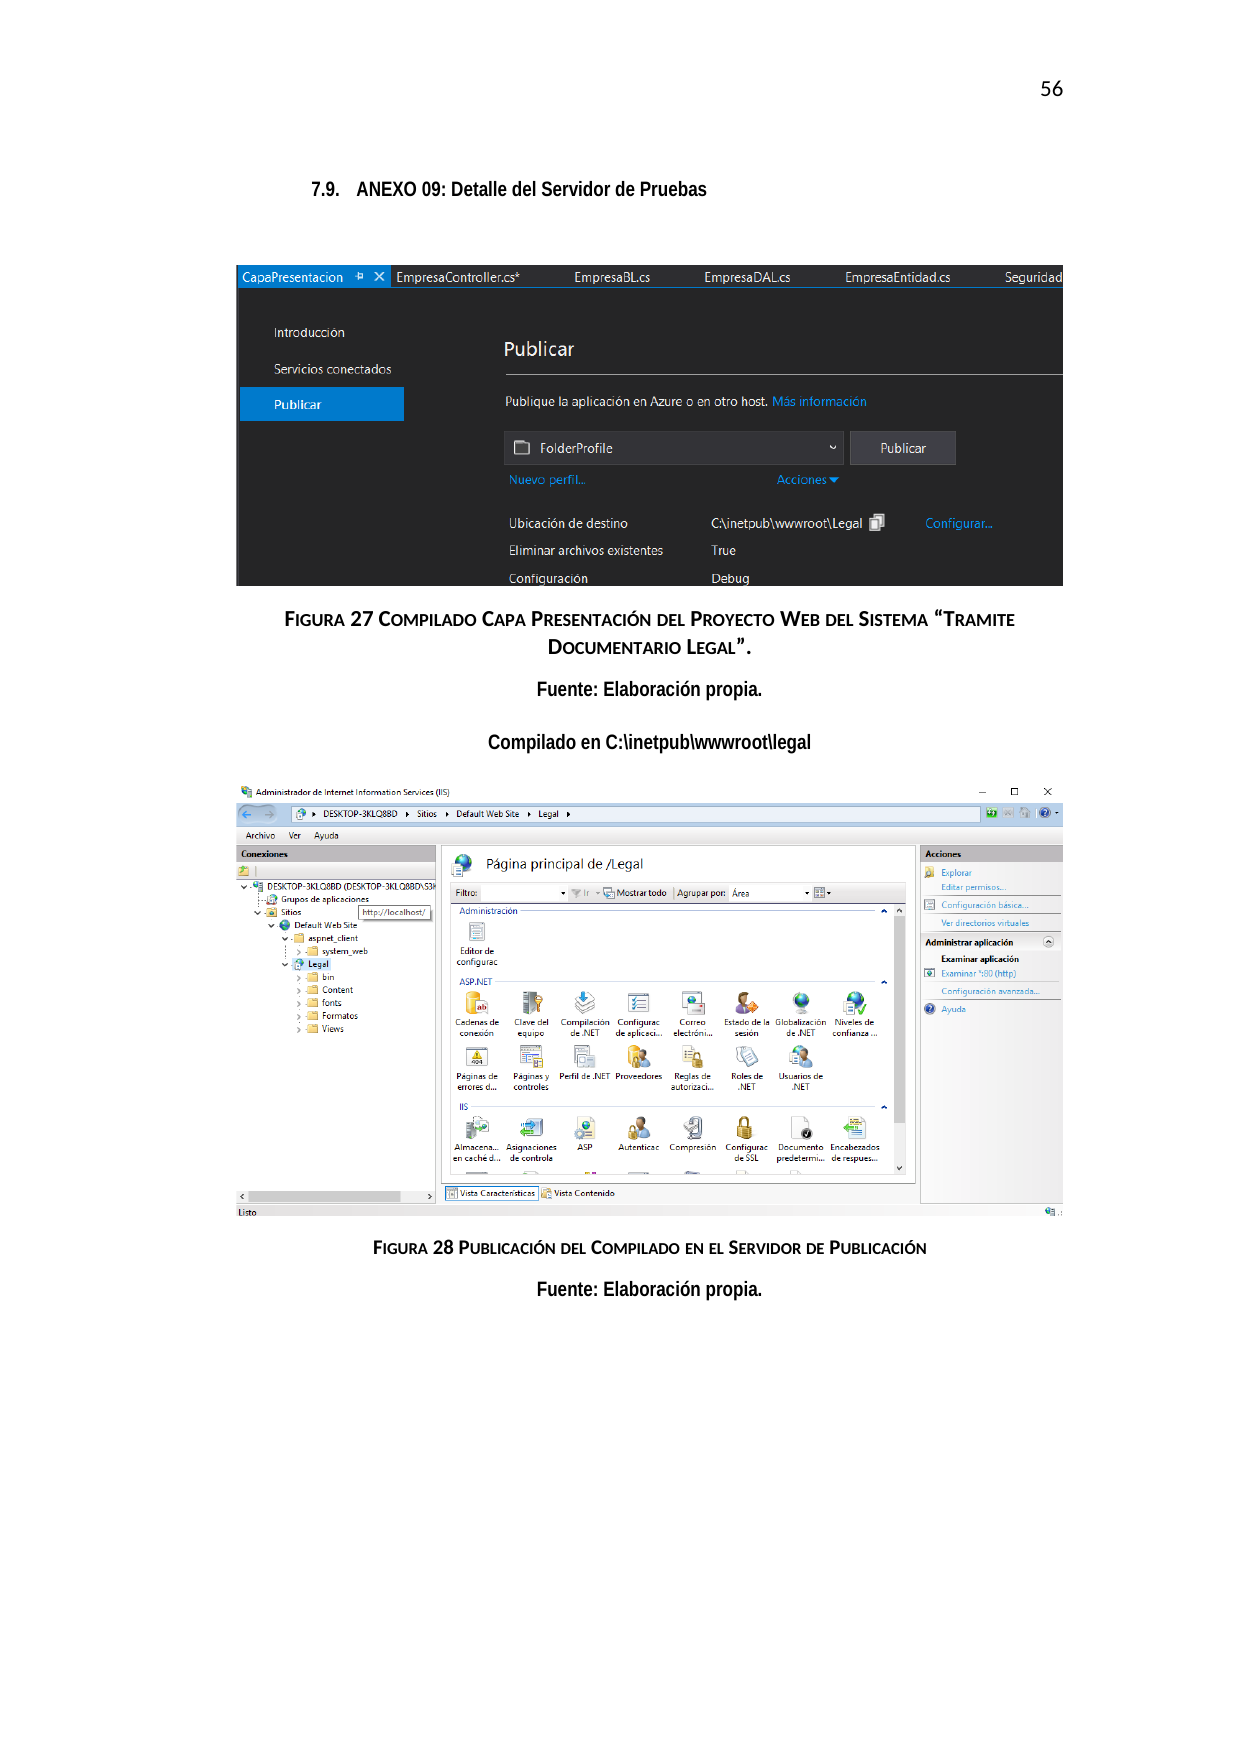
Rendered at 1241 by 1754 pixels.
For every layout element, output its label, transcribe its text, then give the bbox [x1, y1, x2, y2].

text Figura 28 Compilado Capa Presentación del Proyecto Web del Sistema “Tramite Documentario Legal”. [236, 604, 1063, 660]
picture [236, 265, 1063, 586]
text Compilado en C:\inetpub\wwwroot\legal [236, 730, 1063, 754]
text Fuente: Elaboración propia. [236, 1276, 1063, 1300]
text Fuente: Elaboración propia. [236, 677, 1063, 701]
picture [236, 782, 1063, 1216]
text Figura 29 Publicación del Compilado en el Servidor de Publicación [236, 1234, 1063, 1260]
list ANEXO 09: Detalle del Servidor de Pruebas [311, 177, 1063, 201]
